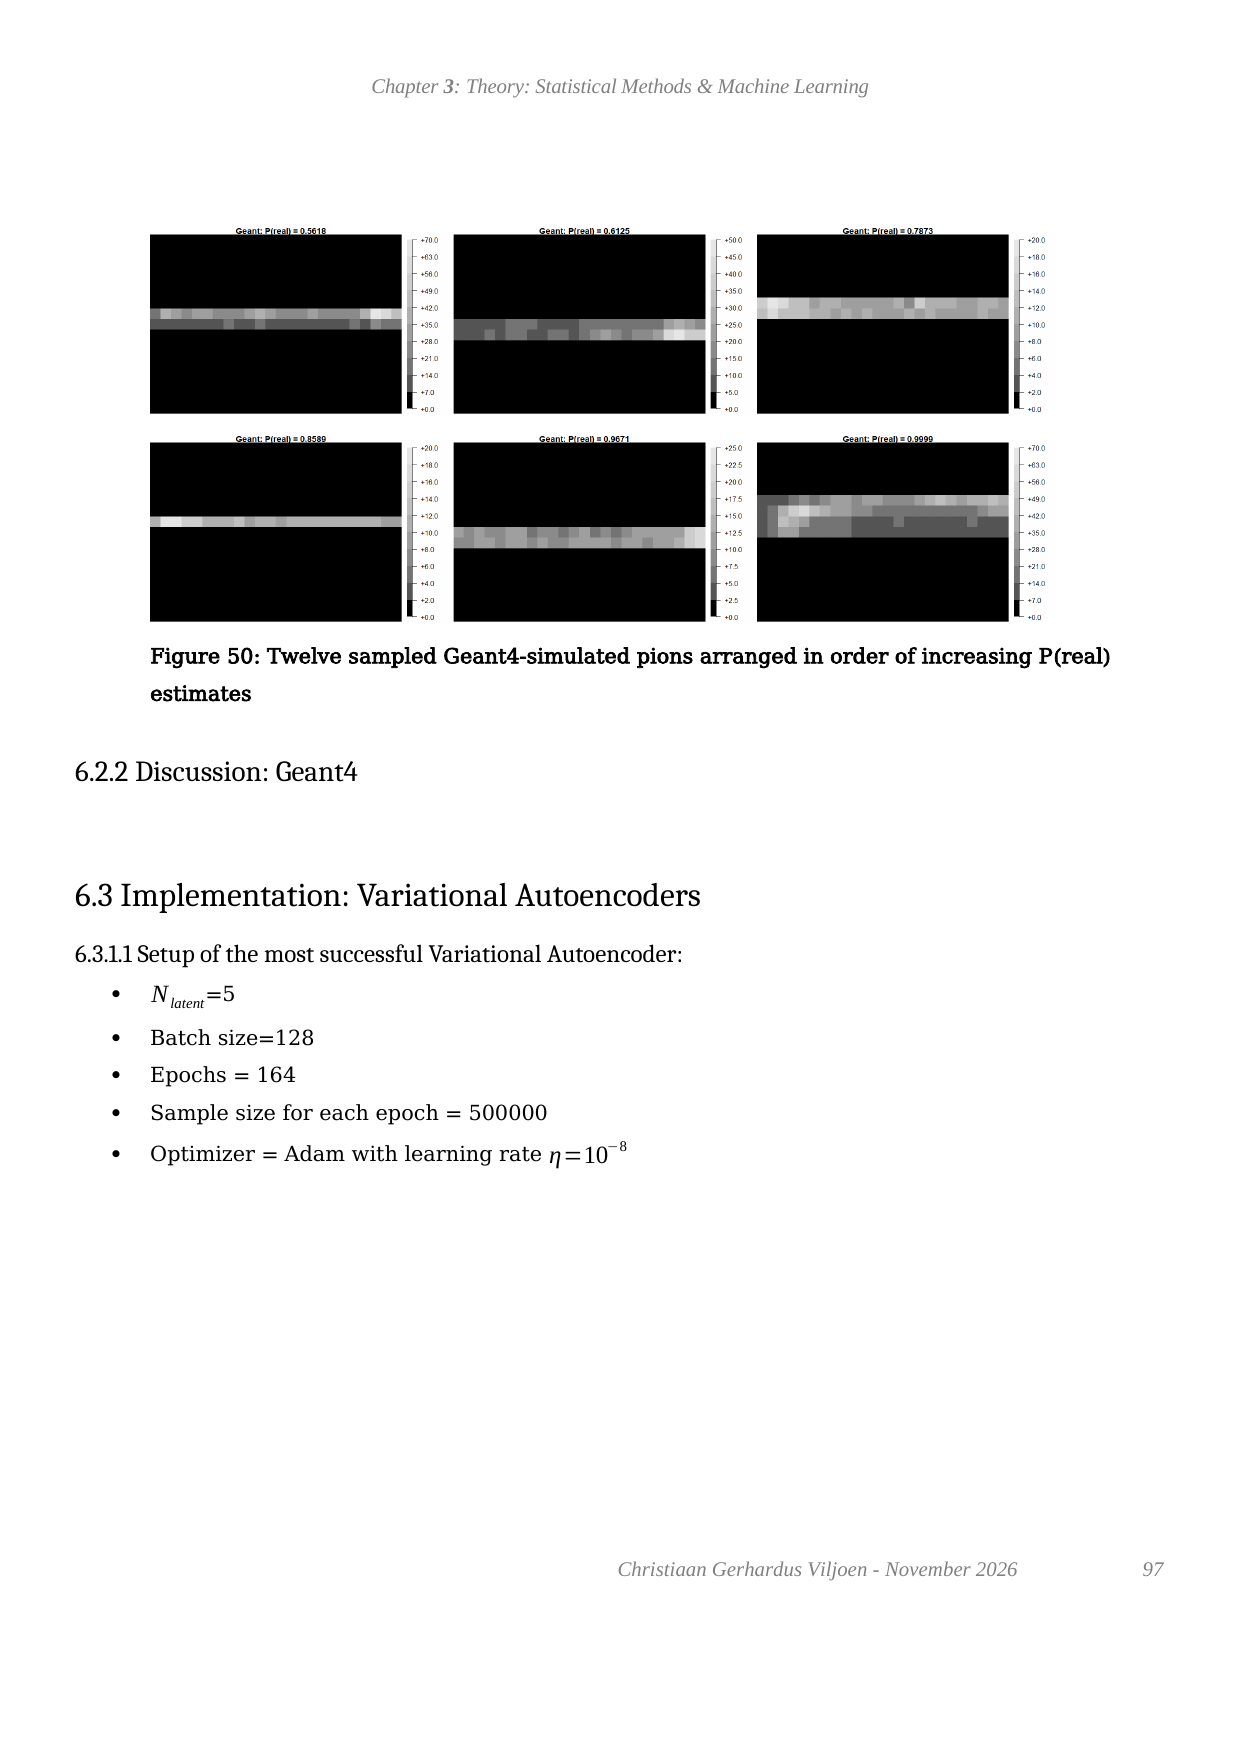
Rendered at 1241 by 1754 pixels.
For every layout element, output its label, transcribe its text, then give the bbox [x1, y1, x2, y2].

subtitle Implementation: Variational Autoencoders [75, 876, 1165, 914]
list Sample size for each epoch = 500000 [112, 1100, 1165, 1125]
picture [150, 434, 1061, 622]
list Optimizer = Adam with learning rate [112, 1137, 1165, 1168]
list Batch size=128 [112, 1024, 1165, 1050]
text Figure 50: Twelve sampled Geant4-simulated pions arranged in order of increasing P(real) estimates [150, 643, 1165, 705]
subtitle Setup of the most successful Variational Autoencoder: [75, 939, 1165, 968]
picture [150, 226, 1061, 414]
subtitle Discussion: Geant4 [75, 755, 1165, 789]
list Epochs = 164 [112, 1062, 1165, 1087]
list =5 [112, 981, 1165, 1012]
